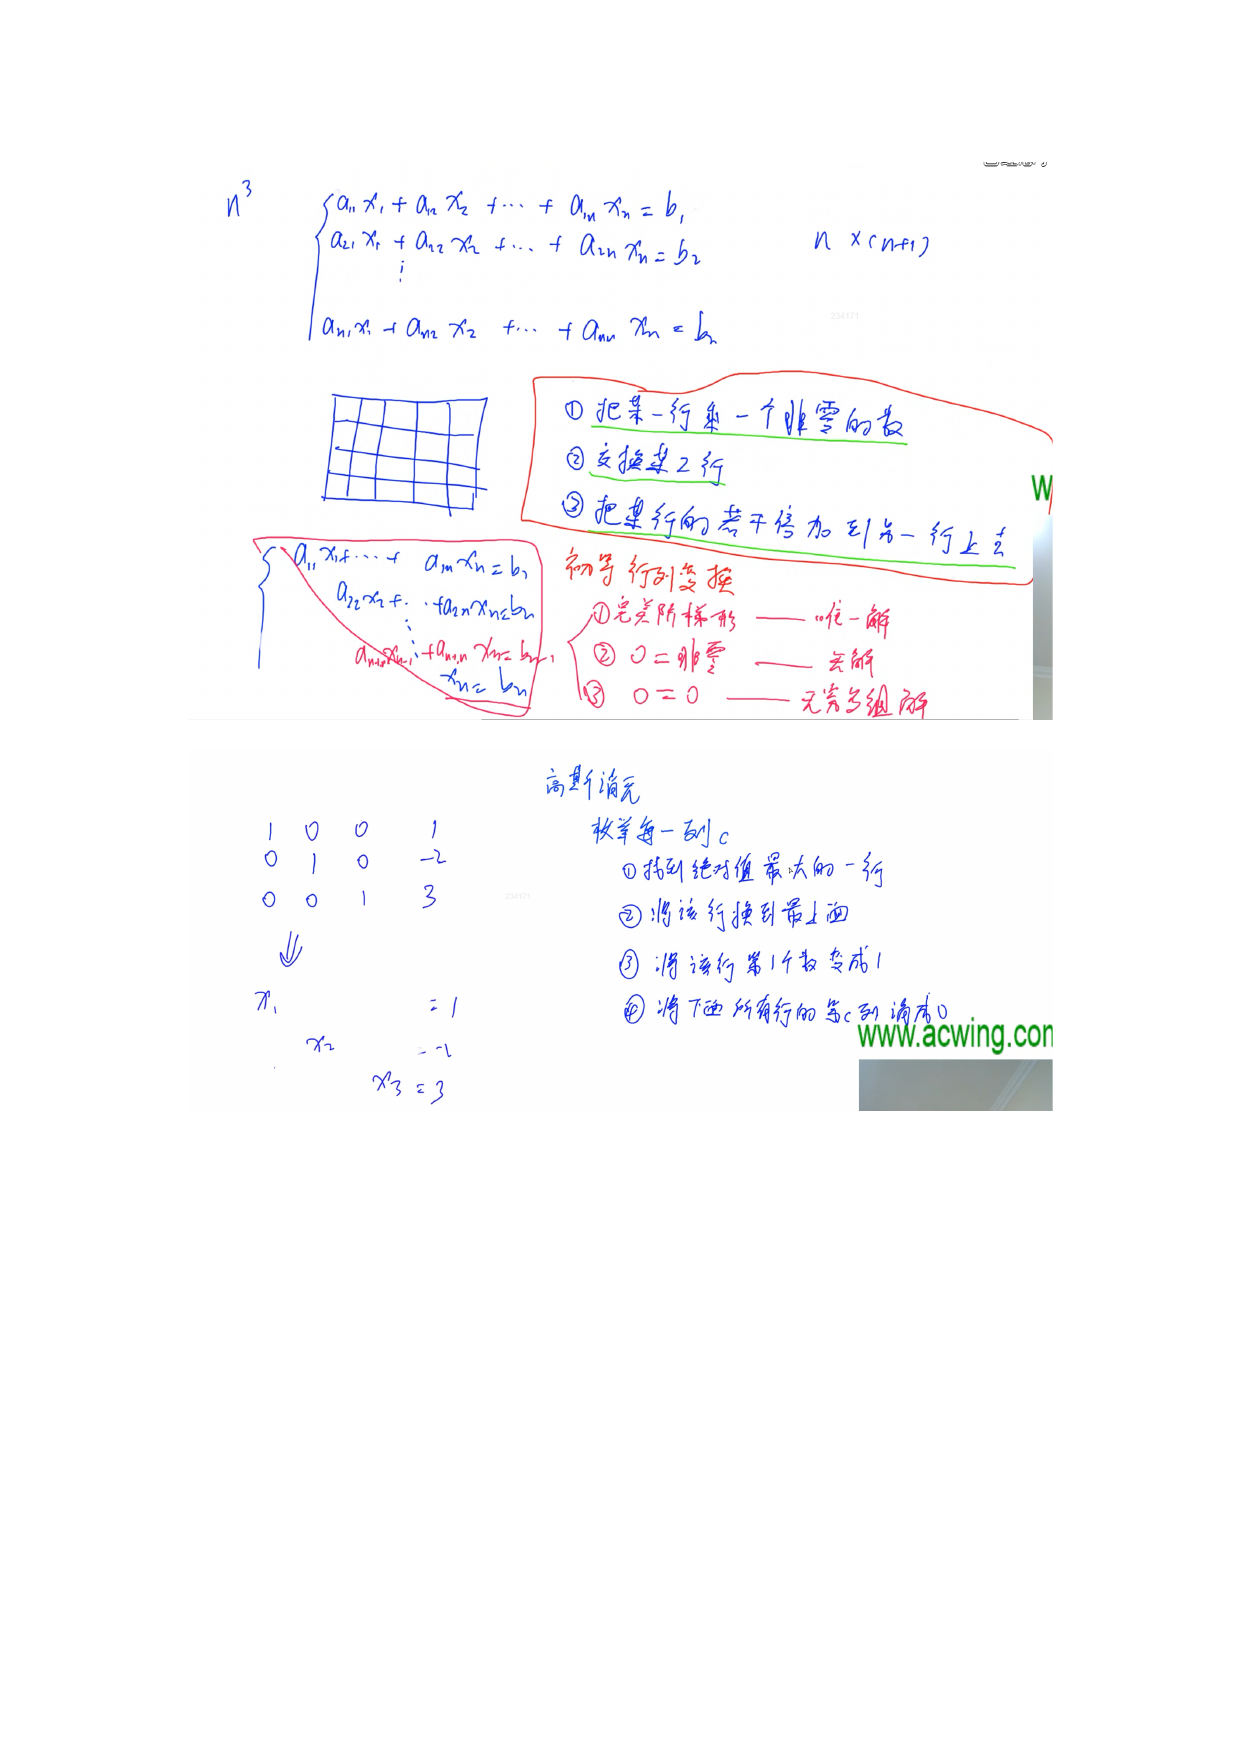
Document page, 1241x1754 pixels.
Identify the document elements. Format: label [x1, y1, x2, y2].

picture [187, 162, 1053, 720]
picture [187, 747, 1053, 1111]
